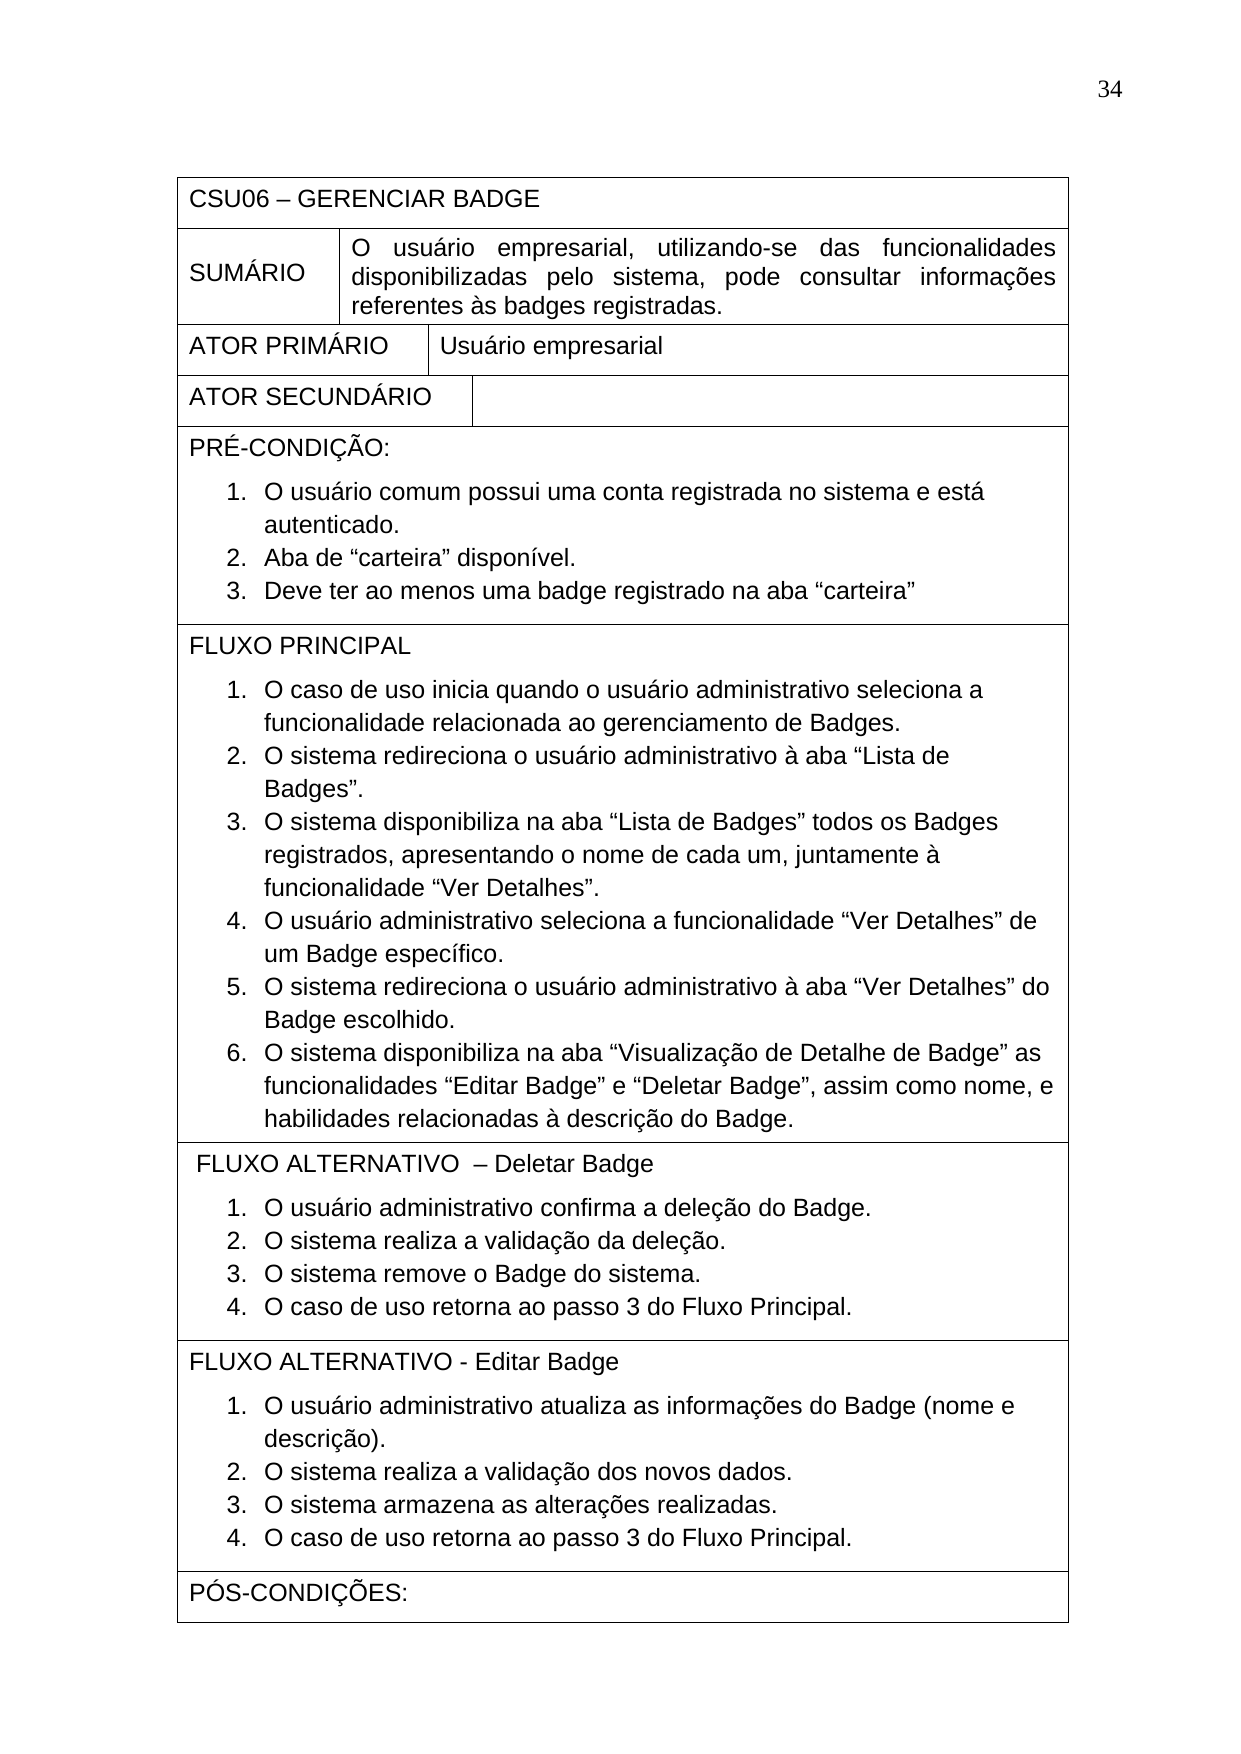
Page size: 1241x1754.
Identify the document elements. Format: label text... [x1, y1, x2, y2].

table_cell FLUXO PRINCIPAL O caso de uso inicia quando o usuário administrativo seleciona a funcionalidade relacionada ao gerenciamento de Badges. O sistema redireciona o usuário administrativo à aba “Lista de Badges”. O sistema disponibiliza na aba “Lista de Badges” todos os Badges registrados, apresentando o nome de cada um, juntamente à funcionalidade “Ver Detalhes”. O usuário administrativo seleciona a funcionalidade “Ver Detalhes” de um Badge específico. O sistema redireciona o usuário administrativo à aba “Ver Detalhes” do Badge escolhido. O sistema disponibiliza na aba “Visualização de Detalhe de Badge” as funcionalidades “Editar Badge” e “Deletar Badge”, assim como nome, e habilidades relacionadas à descrição do Badge. [178, 625, 1068, 1142]
table_cell PRÉ-CONDIÇÃO: O usuário comum possui uma conta registrada no sistema e está autenticado. Aba de “carteira” disponível. Deve ter ao menos uma badge registrado na aba “carteira” [178, 427, 1068, 624]
table_cell Usuário empresarial [429, 325, 1068, 375]
table_header CSU06 – GERENCIAR BADGE [178, 178, 1068, 228]
table_cell FLUXO ALTERNATIVO - Editar Badge O usuário administrativo atualiza as informações do Badge (nome e descrição). O sistema realiza a validação dos novos dados. O sistema armazena as alterações realizadas. O caso de uso retorna ao passo 3 do Fluxo Principal. [178, 1341, 1068, 1571]
table_cell ATOR PRIMÁRIO [178, 325, 428, 375]
table_cell [473, 376, 1068, 426]
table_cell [178, 1572, 1068, 1622]
table_cell O usuário empresarial, utilizando-se das funcionalidades disponibilizadas pelo sistema, pode consultar informações referentes às badges registradas. [340, 229, 1068, 324]
table_cell FLUXO ALTERNATIVO – Deletar Badge O usuário administrativo confirma a deleção do Badge. O sistema realiza a validação da deleção. O sistema remove o Badge do sistema. O caso de uso retorna ao passo 3 do Fluxo Principal. [178, 1143, 1068, 1340]
table_cell ATOR SECUNDÁRIO [178, 376, 472, 426]
table_cell SUMÁRIO [178, 229, 339, 324]
